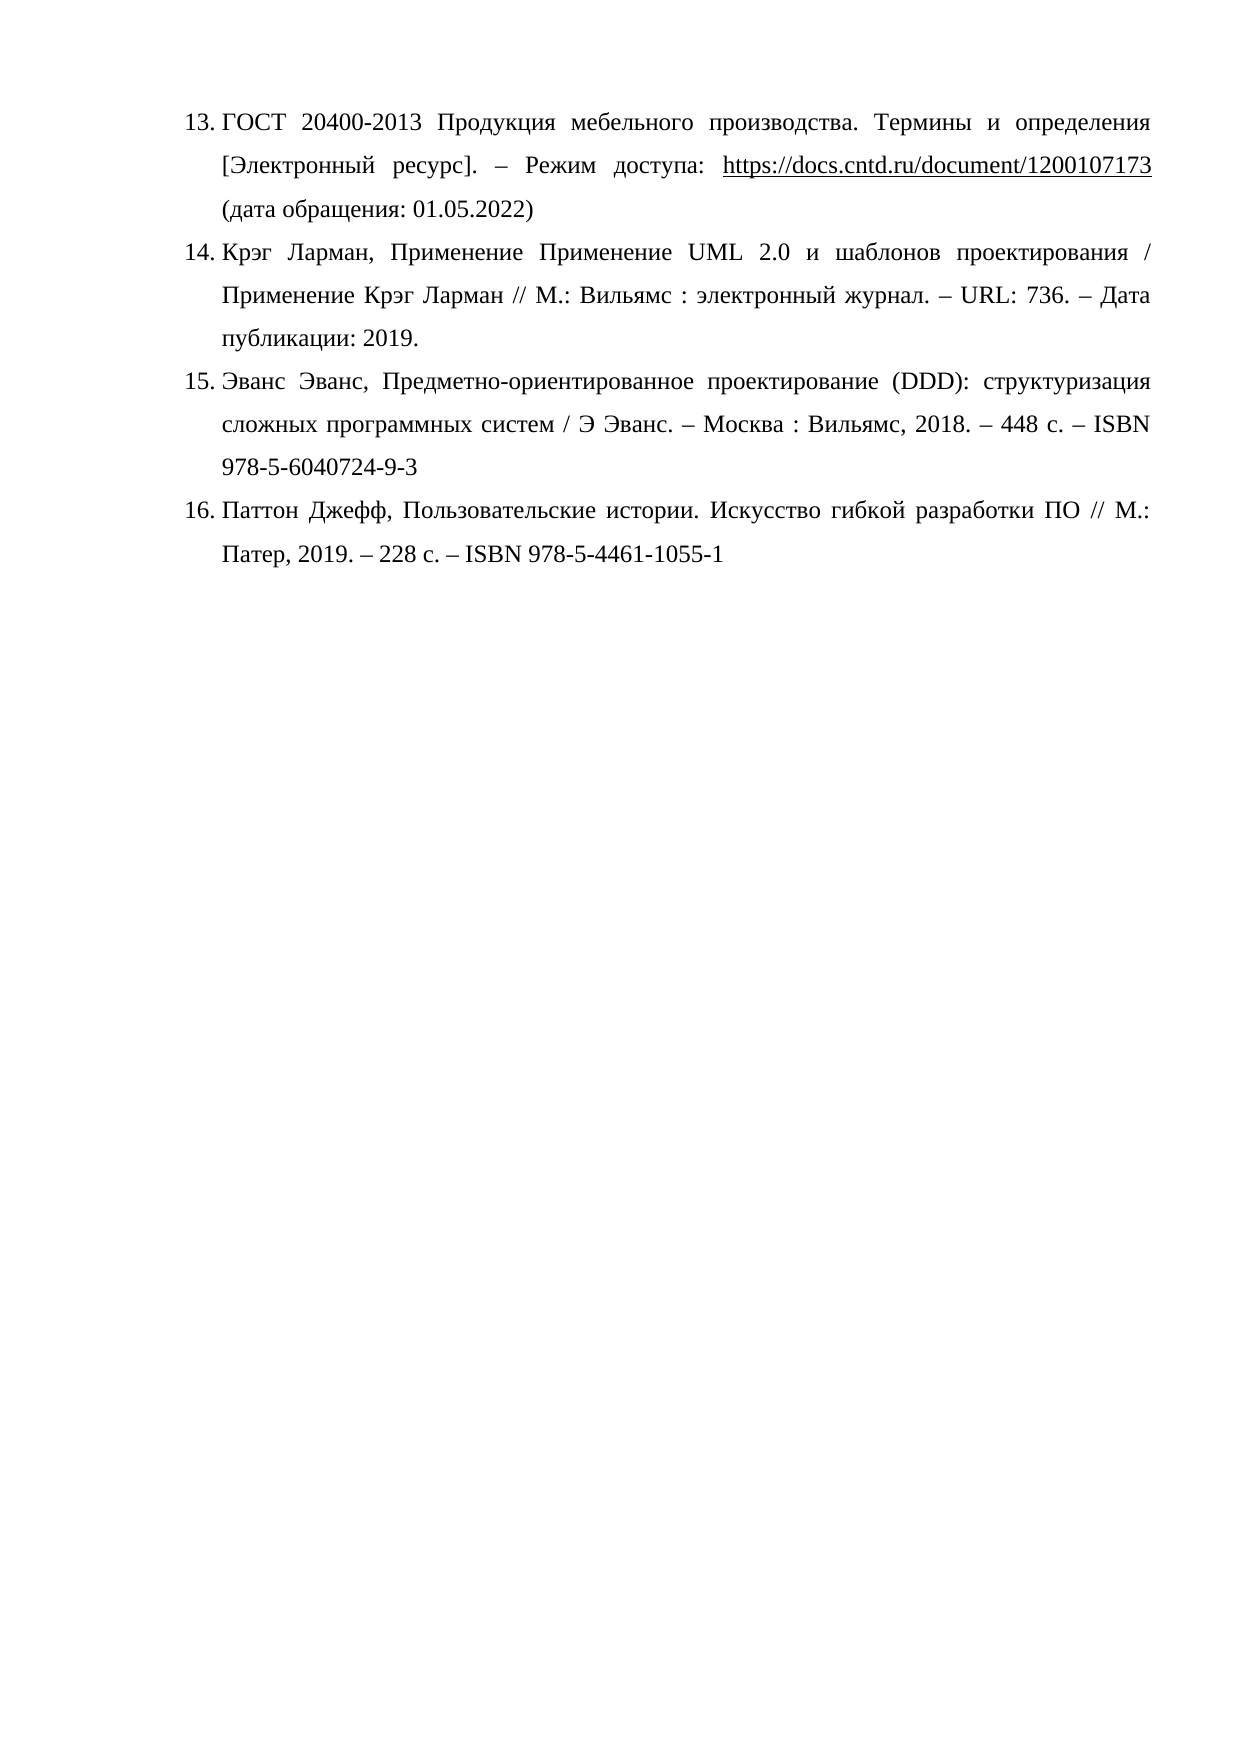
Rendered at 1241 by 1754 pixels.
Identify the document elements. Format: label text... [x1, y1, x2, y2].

list Крэг Ларман, Применение Применение UML 2.0 и шаблонов проектирования / Применение Крэг Ларман // М.: Вильямс : электронный журнал. – URL: 736. – Дата публикации: 2019. [184, 237, 1152, 352]
list Паттон Джефф, Пользовательские истории. Искусство гибкой разработки ПО // М.: Патер, 2019. – 228 с. – ISBN 978-5-4461-1055-1 [184, 496, 1152, 567]
list ГОСТ 20400-2013 Продукция мебельного производства. Термины и определения [Электронный ресурс]. – Режим доступа: https://docs.cntd.ru/document/1200107173 (дата обращения: 01.05.2022) [184, 107, 1152, 222]
list Эванс Эванс, Предметно-ориентированное проектирование (DDD): структуризация сложных программных систем / Э Эванс. – Москва : Вильямс, 2018. – 448 с. – ISBN 978-5-6040724-9-3 [184, 366, 1152, 481]
